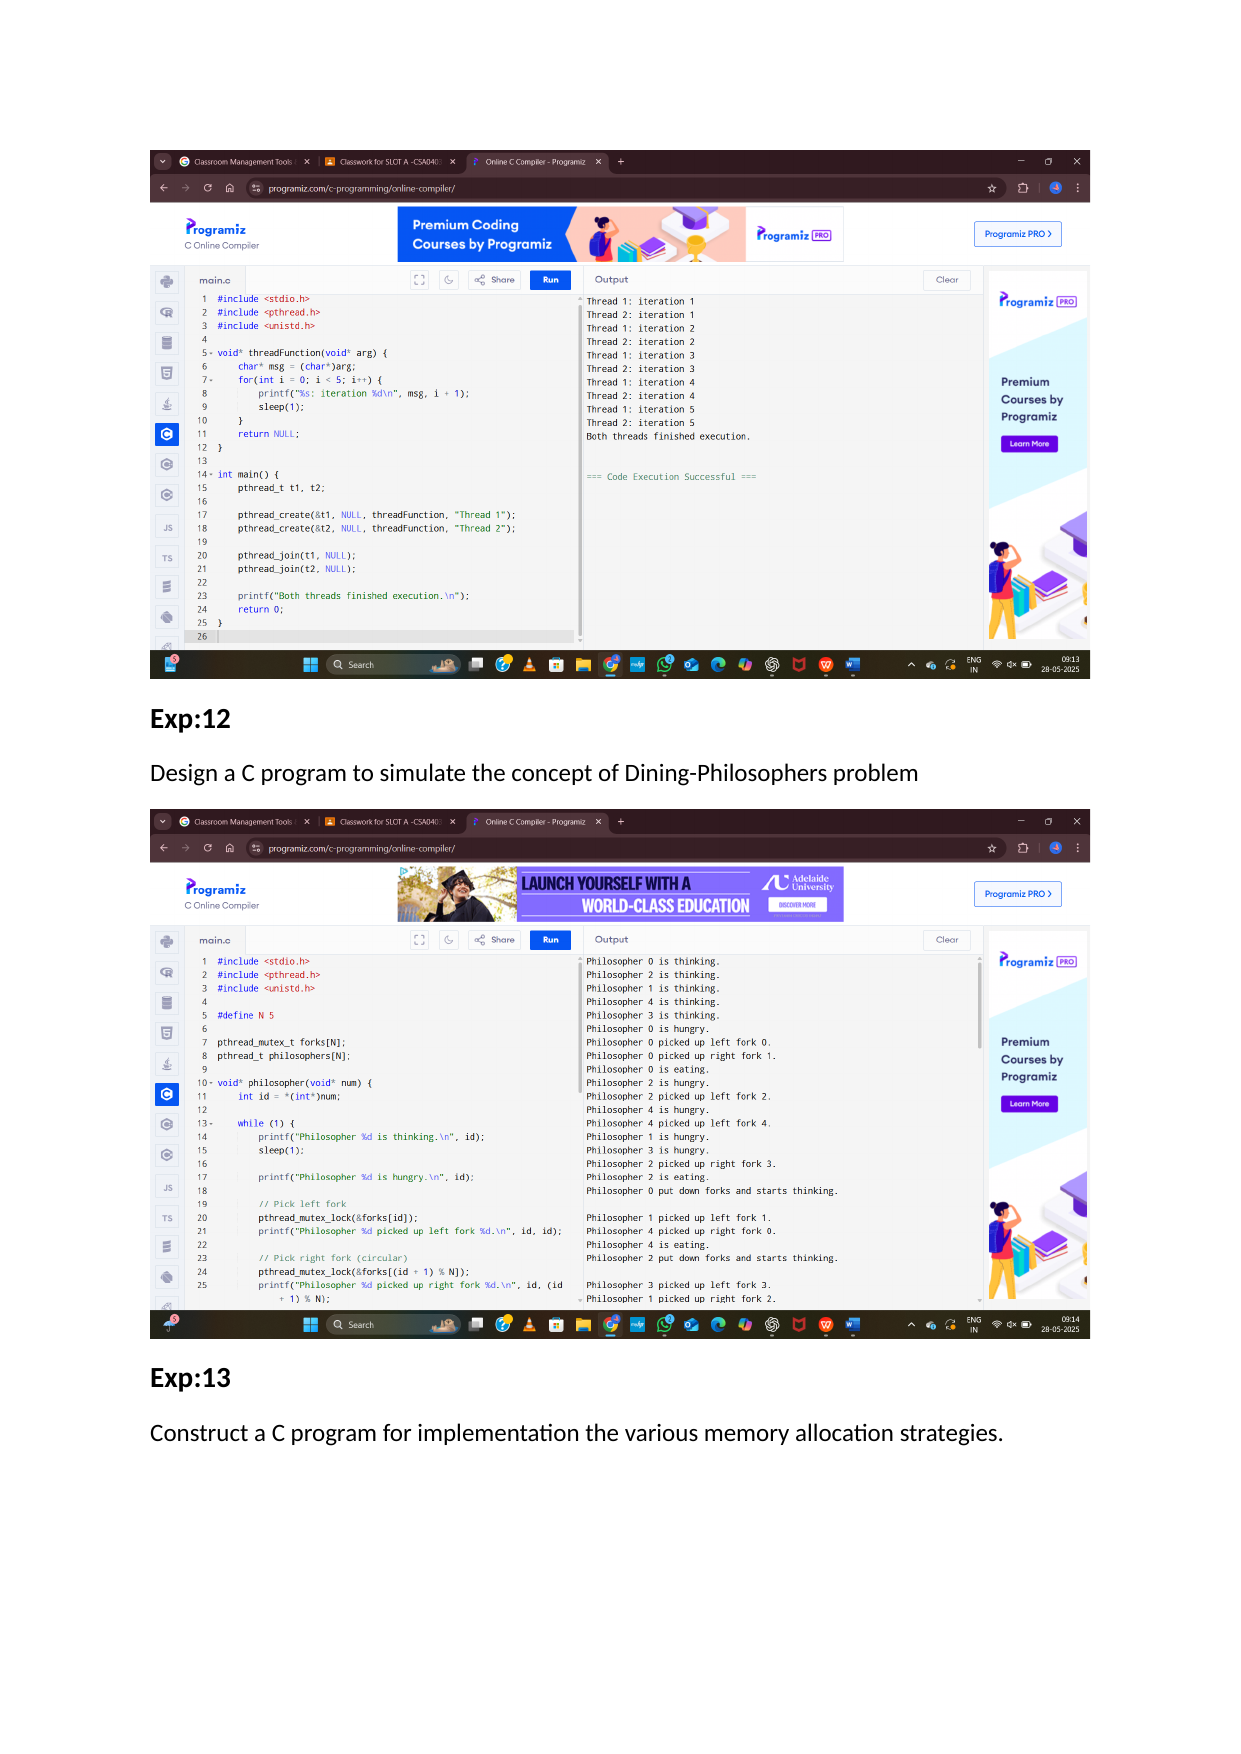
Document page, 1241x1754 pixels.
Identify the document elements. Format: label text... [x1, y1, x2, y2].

text Exp:13 [150, 1359, 1090, 1395]
text Exp:12 [150, 700, 1090, 736]
text Design a C program to simulate the concept of Dining-Philosophers problem [150, 758, 1090, 788]
text Construct a C program for implementation the various memory allocation strategies. [150, 1417, 1090, 1447]
picture [150, 809, 1091, 1339]
picture [150, 150, 1091, 679]
